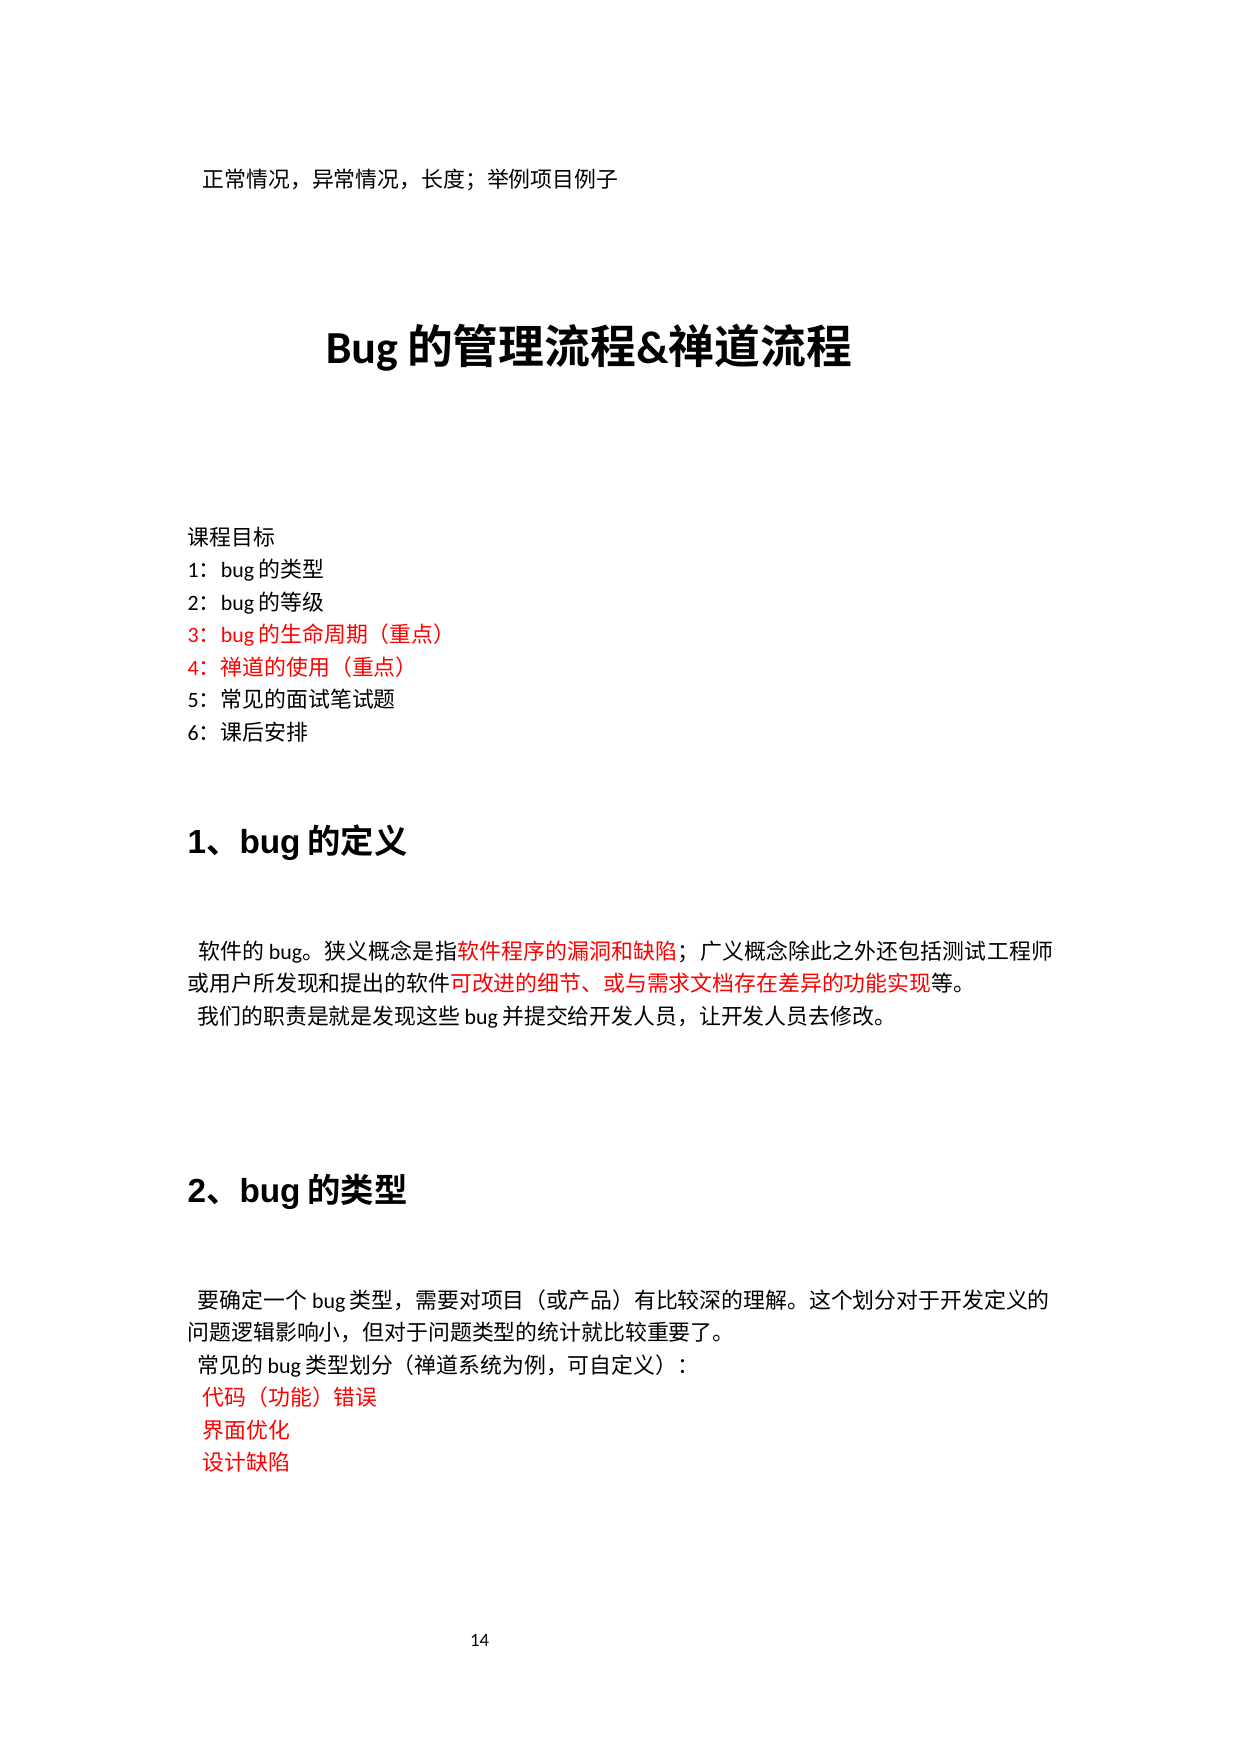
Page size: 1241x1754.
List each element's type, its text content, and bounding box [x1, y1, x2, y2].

list 设计缺陷 [187, 1445, 1053, 1477]
subtitle bug的类型 [187, 1156, 1053, 1221]
text 2：bug的等级 [187, 584, 1053, 617]
list 代码（功能）错误 [187, 1380, 1053, 1412]
list 界面优化 [187, 1412, 1053, 1445]
list 要确定一个bug类型，需要对项目（或产品）有比较深的理解。这个划分对于开发定义的问题逻辑影响小，但对于问题类型的统计就比较重要了。 [187, 1282, 1053, 1347]
list 我们的职责是就是发现这些bug并提交给开发人员，让开发人员去修改。 [187, 998, 1053, 1031]
subtitle bug的定义 [187, 807, 1053, 872]
list 3：bug的生命周期（重点） [187, 617, 1053, 649]
subtitle Bug的管理流程&禅道流程 [187, 295, 1053, 392]
list 软件的bug。狭义概念是指软件程序的漏洞和缺陷；广义概念除此之外还包括测试工程师或用户所发现和提出的软件可改进的细节、或与需求文档存在差异的功能实现等。 [187, 933, 1053, 998]
text 6：课后安排 [187, 714, 1053, 747]
text 5：常见的面试笔试题 [187, 682, 1053, 714]
text 课程目标 [187, 519, 1053, 552]
list 4：禅道的使用（重点） [187, 649, 1053, 682]
text 正常情况，异常情况，长度；举例项目例子 [187, 162, 1053, 194]
text 1：bug的类型 [187, 552, 1053, 584]
list 常见的bug类型划分（禅道系统为例，可自定义）： [187, 1347, 1053, 1380]
